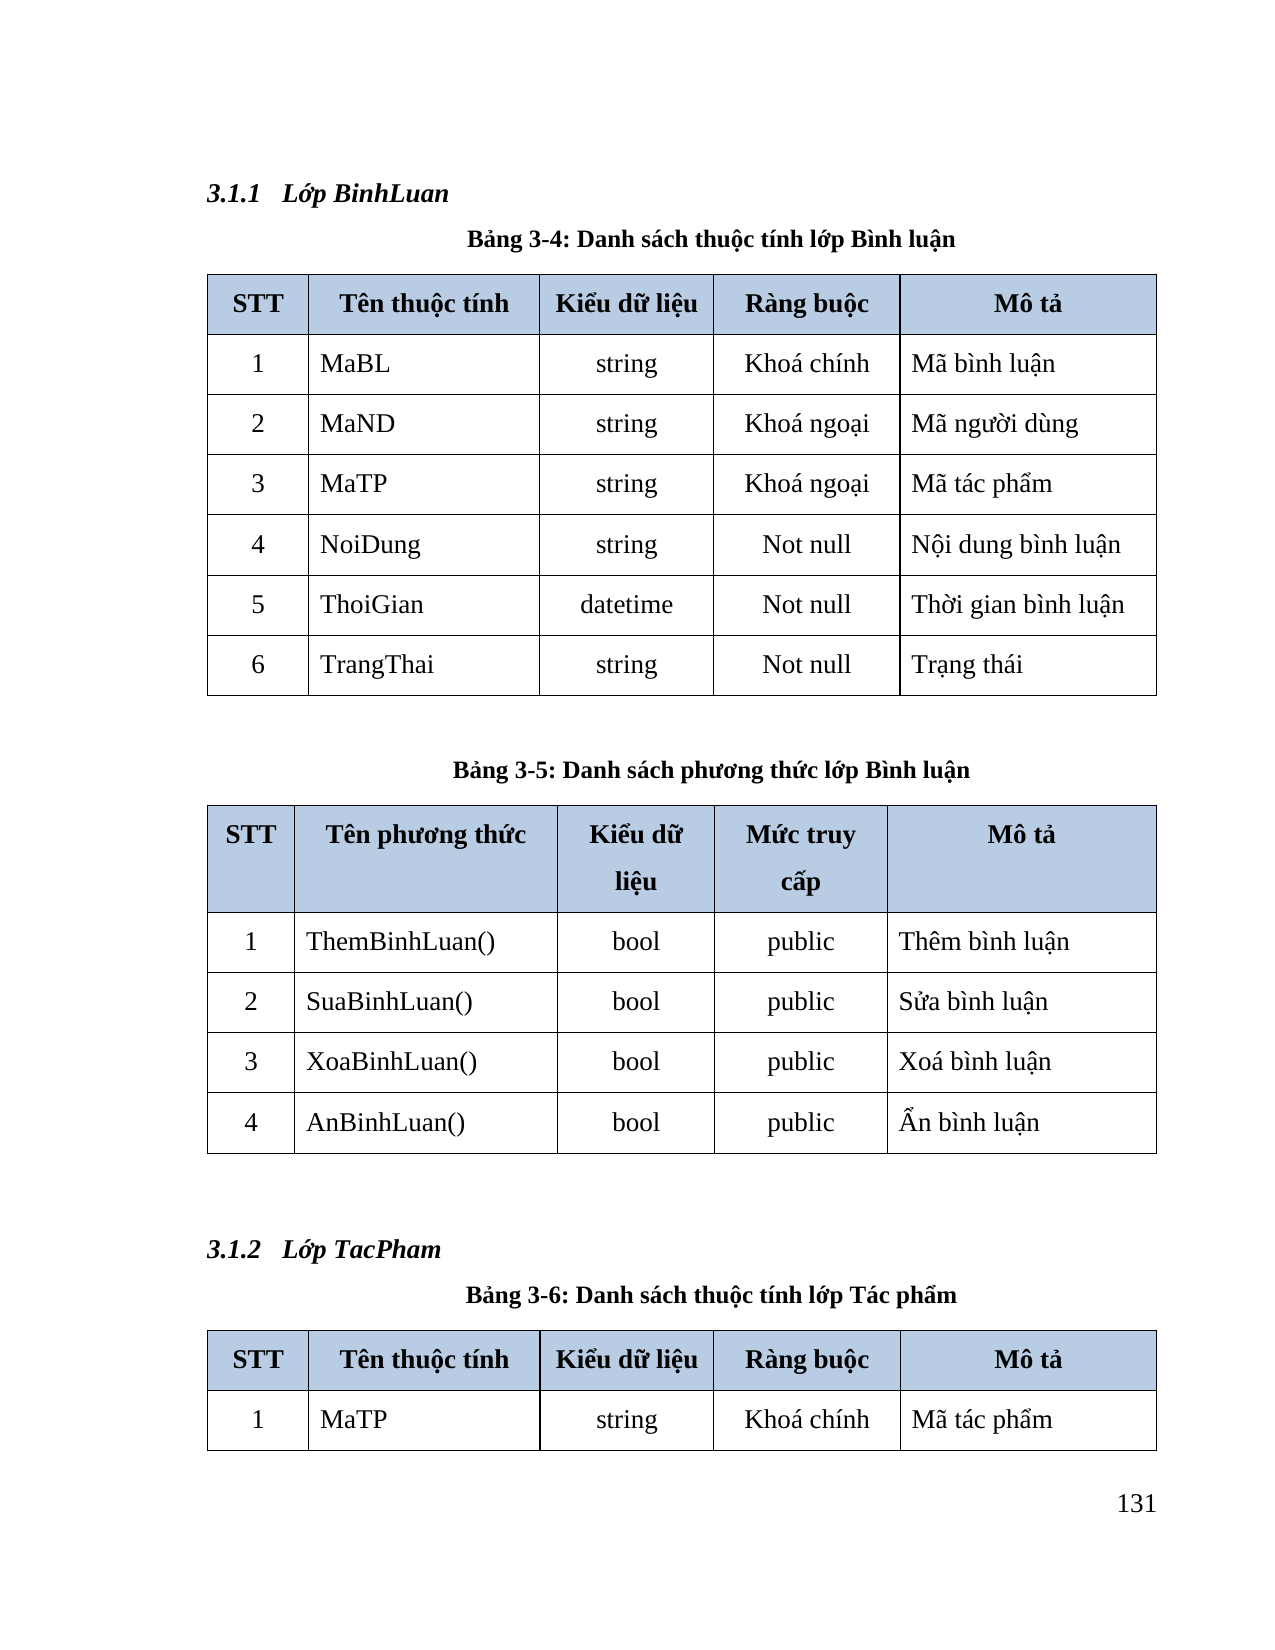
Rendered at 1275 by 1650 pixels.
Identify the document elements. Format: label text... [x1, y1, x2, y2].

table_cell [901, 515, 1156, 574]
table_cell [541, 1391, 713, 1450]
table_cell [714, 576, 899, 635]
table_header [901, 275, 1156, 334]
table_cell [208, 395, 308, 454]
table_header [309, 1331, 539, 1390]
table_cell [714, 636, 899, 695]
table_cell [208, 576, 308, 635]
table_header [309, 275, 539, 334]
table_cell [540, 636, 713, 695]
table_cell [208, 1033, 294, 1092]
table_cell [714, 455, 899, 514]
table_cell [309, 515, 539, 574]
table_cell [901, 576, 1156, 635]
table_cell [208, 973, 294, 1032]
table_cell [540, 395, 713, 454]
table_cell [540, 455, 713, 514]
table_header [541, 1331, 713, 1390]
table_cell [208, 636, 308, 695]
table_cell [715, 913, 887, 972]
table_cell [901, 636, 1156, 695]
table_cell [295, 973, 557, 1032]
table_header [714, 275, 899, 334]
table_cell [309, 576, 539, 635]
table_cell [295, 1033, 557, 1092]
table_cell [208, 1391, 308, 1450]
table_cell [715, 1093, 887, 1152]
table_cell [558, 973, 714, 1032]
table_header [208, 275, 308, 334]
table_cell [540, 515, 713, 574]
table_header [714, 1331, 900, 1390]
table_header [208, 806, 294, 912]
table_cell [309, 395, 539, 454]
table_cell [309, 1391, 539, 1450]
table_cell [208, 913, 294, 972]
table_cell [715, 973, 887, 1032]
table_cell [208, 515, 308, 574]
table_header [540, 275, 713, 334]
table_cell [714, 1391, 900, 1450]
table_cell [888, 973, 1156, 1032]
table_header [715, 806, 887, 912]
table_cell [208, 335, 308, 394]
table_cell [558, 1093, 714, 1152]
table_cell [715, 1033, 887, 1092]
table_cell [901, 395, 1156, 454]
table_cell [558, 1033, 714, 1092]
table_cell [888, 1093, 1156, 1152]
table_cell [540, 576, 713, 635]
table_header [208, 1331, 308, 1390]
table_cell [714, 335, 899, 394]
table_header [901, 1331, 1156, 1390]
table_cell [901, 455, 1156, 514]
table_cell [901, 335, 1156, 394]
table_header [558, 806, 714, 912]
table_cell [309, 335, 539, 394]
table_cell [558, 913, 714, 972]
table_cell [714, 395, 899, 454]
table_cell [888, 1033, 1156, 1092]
subtitle Lớp TacPham [207, 1233, 1157, 1264]
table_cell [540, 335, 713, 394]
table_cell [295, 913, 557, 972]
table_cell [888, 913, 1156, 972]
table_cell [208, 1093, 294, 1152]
subtitle Lớp BinhLuan [207, 177, 1157, 208]
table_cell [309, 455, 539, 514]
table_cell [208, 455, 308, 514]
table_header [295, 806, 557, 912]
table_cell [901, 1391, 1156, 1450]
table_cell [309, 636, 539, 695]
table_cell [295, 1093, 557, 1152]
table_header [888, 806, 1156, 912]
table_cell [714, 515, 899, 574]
